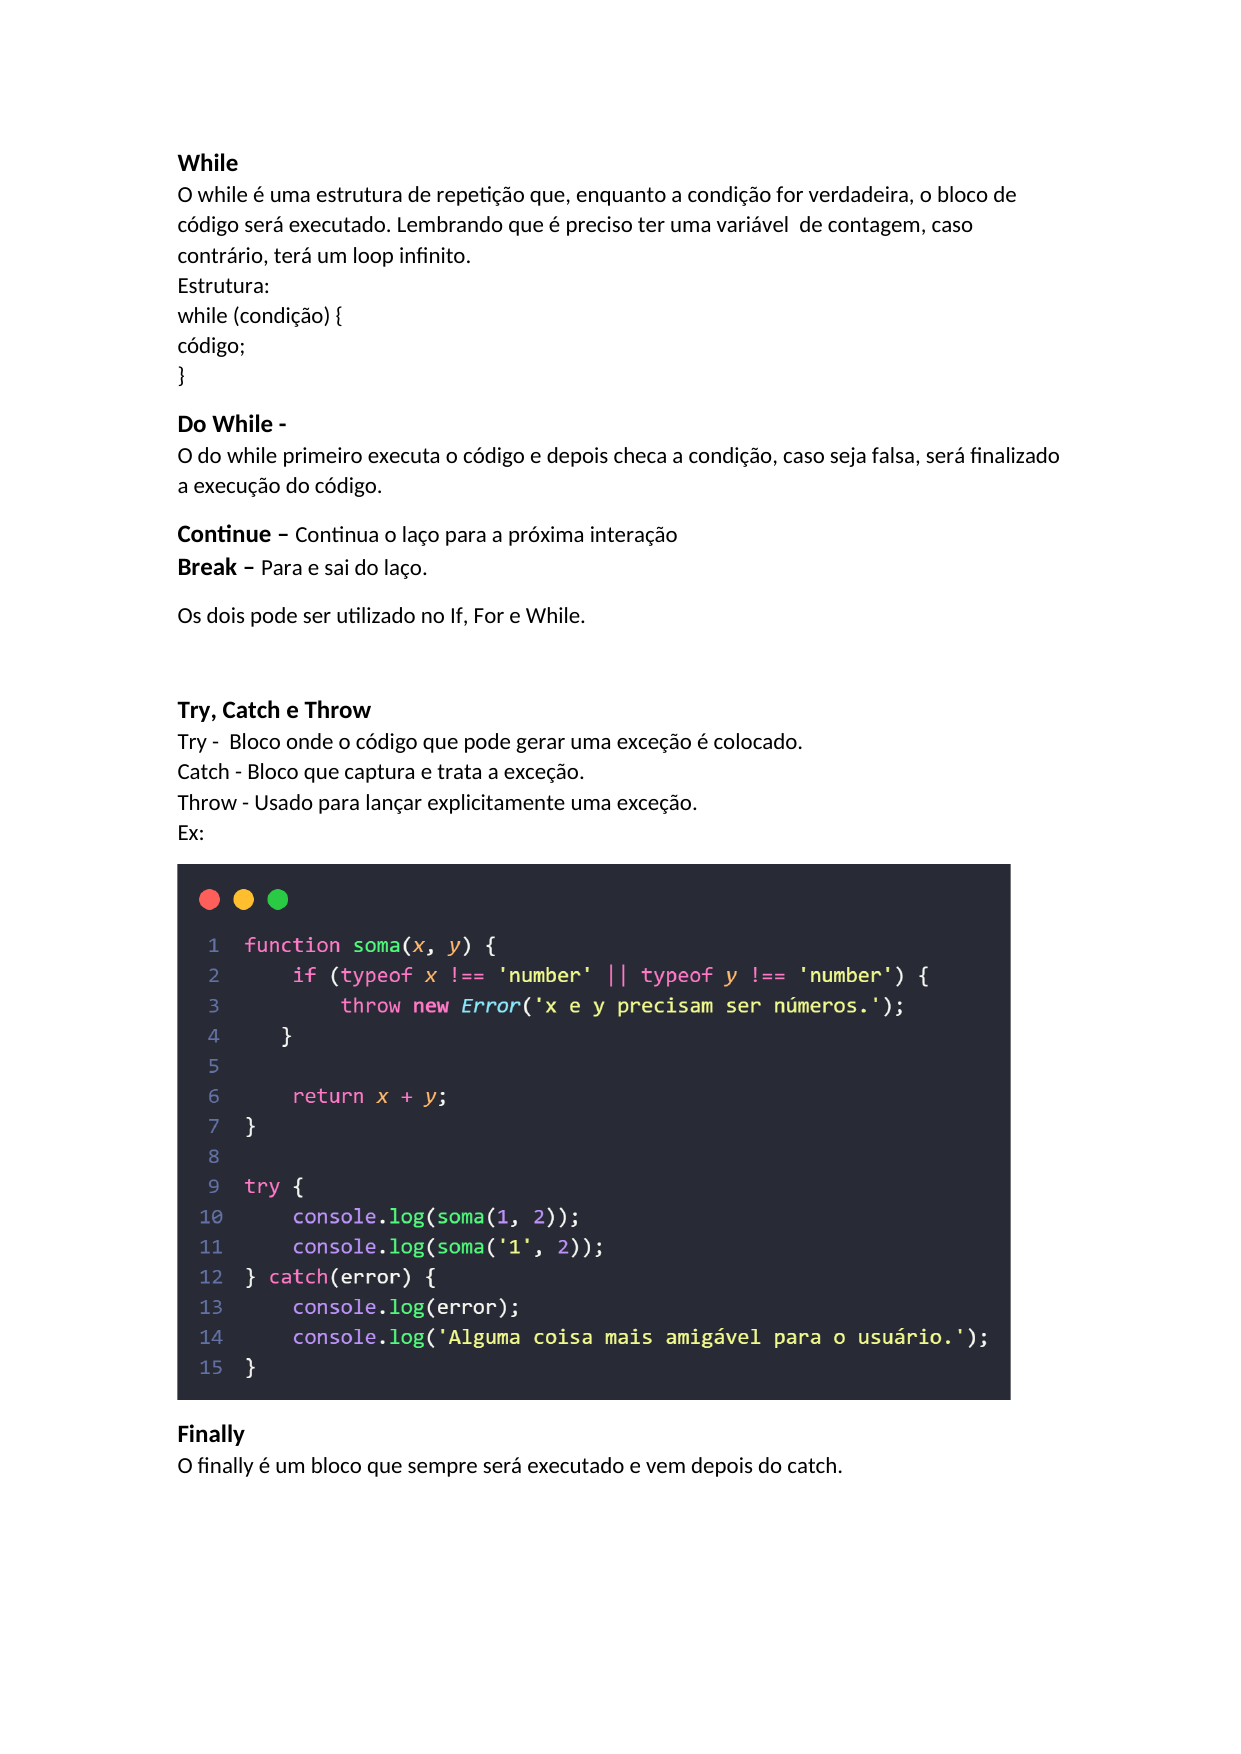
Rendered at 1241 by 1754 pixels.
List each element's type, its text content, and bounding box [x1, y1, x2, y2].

text Do While - O do while primeiro executa o código e depois checa a condição, caso seja falsa, será finalizado a execução do código. [177, 408, 1063, 499]
text Finally O finally é um bloco que sempre será executado e vem depois do catch. [177, 1418, 1063, 1479]
text Os dois pode ser utilizado no If, For e While. [177, 601, 1063, 629]
picture [177, 864, 1011, 1400]
text While O while é uma estrutura de repetição que, enquanto a condição for verdadeira, o bloco de código será executado. Lembrando que é preciso ter uma variável de contagem, caso contrário, terá um loop infinito. Estrutura: while (condição) { código; } [177, 148, 1063, 389]
text Try, Catch e Throw Try - Bloco onde o código que pode gerar uma exceção é colocado. Catch - Bloco que captura e trata a exceção. Throw - Usado para lançar explicitamente uma exceção. Ex: [177, 694, 1063, 846]
text Continue – Continua o laço para a próxima interação Break – Para e sai do laço. [177, 518, 1063, 582]
